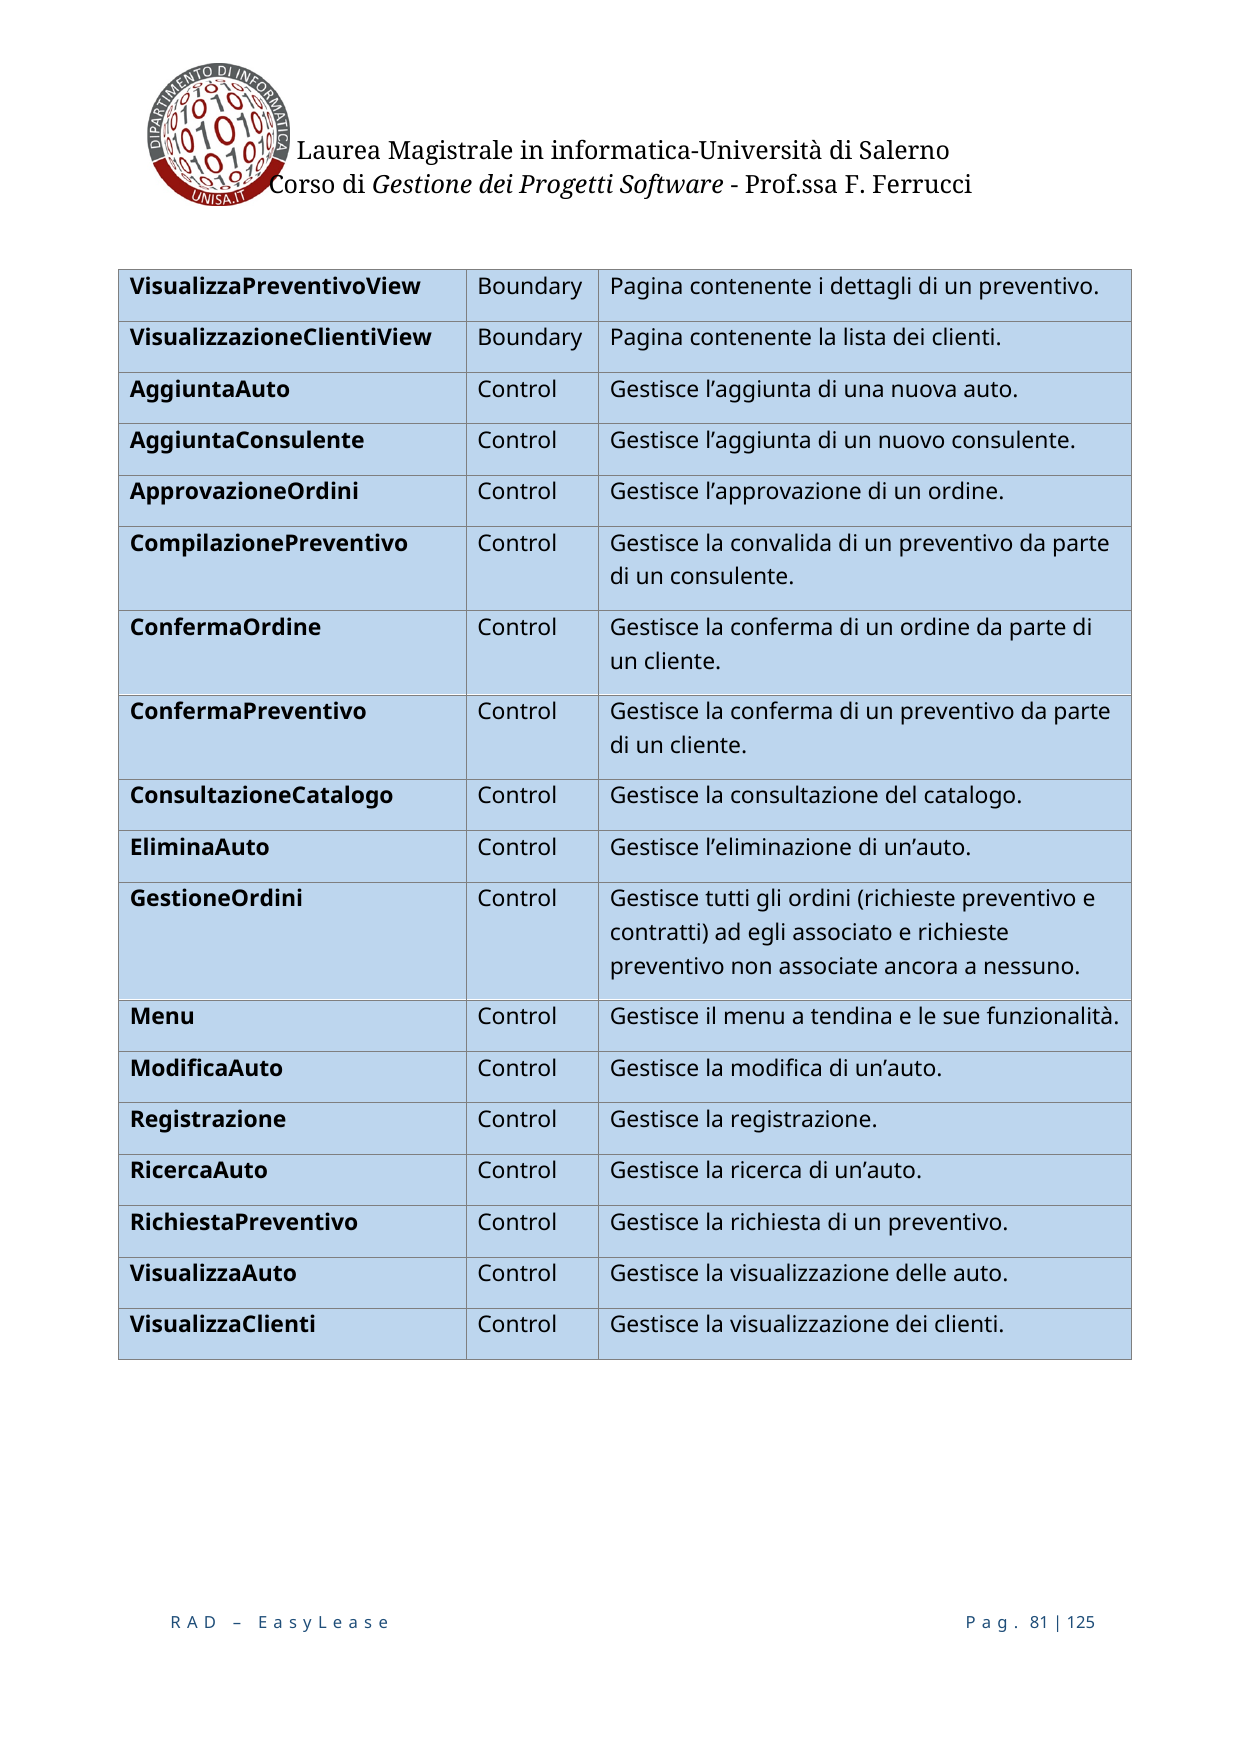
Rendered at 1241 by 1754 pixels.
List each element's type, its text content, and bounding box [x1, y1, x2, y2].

table_cell Boundary [467, 270, 598, 321]
table_cell Pagina contenente la lista dei clienti. [599, 322, 1131, 372]
table_cell Control [467, 527, 598, 610]
table_cell Control [467, 611, 598, 694]
table_cell Control [467, 476, 598, 526]
table_cell ApprovazioneOrdini [119, 476, 466, 526]
table_cell CompilazionePreventivo [119, 527, 466, 610]
table_cell Registrazione [119, 1103, 466, 1154]
table_cell GestioneOrdini [119, 883, 466, 999]
table_cell Control [467, 1052, 598, 1102]
table_cell Gestisce la registrazione. [599, 1103, 1131, 1154]
table_cell Gestisce l’aggiunta di una nuova auto. [599, 373, 1131, 423]
table_cell Control [467, 780, 598, 830]
table_cell Control [467, 831, 598, 882]
table_cell VisualizzazioneClientiView [119, 322, 466, 372]
table_cell ConfermaPreventivo [119, 696, 466, 779]
table_cell Gestisce tutti gli ordini (richieste preventivo e contratti) ad egli associato e richieste preventivo non associate ancora a nessuno. [599, 883, 1131, 999]
table_cell AggiuntaConsulente [119, 424, 466, 475]
table_cell Control [467, 373, 598, 423]
table_cell Gestisce la conferma di un preventivo da parte di un cliente. [599, 696, 1131, 779]
table_cell AggiuntaAuto [119, 373, 466, 423]
table_cell Control [467, 424, 598, 475]
table_cell Gestisce l’approvazione di un ordine. [599, 476, 1131, 526]
table_cell Gestisce la richiesta di un preventivo. [599, 1206, 1131, 1256]
table_cell VisualizzaClienti [119, 1309, 466, 1359]
table_cell VisualizzaAuto [119, 1258, 466, 1308]
table_cell Control [467, 1103, 598, 1154]
table_cell Control [467, 1258, 598, 1308]
table_cell RicercaAuto [119, 1155, 466, 1205]
table_cell Gestisce la convalida di un preventivo da parte di un consulente. [599, 527, 1131, 610]
table_cell Gestisce la conferma di un ordine da parte di un cliente. [599, 611, 1131, 694]
table_cell Control [467, 883, 598, 999]
table_cell Menu [119, 1001, 466, 1051]
table_cell Pagina contenente i dettagli di un preventivo. [599, 270, 1131, 321]
table_cell RichiestaPreventivo [119, 1206, 466, 1256]
table_cell ConsultazioneCatalogo [119, 780, 466, 830]
table_cell Gestisce l’eliminazione di un’auto. [599, 831, 1131, 882]
table_cell ModificaAuto [119, 1052, 466, 1102]
table_cell Gestisce la visualizzazione delle auto. [599, 1258, 1131, 1308]
table_cell Control [467, 1001, 598, 1051]
table_cell VisualizzaPreventivoView [119, 270, 466, 321]
table_cell Gestisce il menu a tendina e le sue funzionalità. [599, 1001, 1131, 1051]
table_cell Control [467, 696, 598, 779]
table_cell Boundary [467, 322, 598, 372]
table_cell Gestisce la consultazione del catalogo. [599, 780, 1131, 830]
picture [147, 63, 290, 206]
table_cell Gestisce la ricerca di un’auto. [599, 1155, 1131, 1205]
table_cell Control [467, 1206, 598, 1256]
table_cell Control [467, 1155, 598, 1205]
table_cell Gestisce la modifica di un’auto. [599, 1052, 1131, 1102]
table_cell ConfermaOrdine [119, 611, 466, 694]
table_cell Gestisce l’aggiunta di un nuovo consulente. [599, 424, 1131, 475]
table_cell EliminaAuto [119, 831, 466, 882]
table_cell Control [467, 1309, 598, 1359]
table_cell Gestisce la visualizzazione dei clienti. [599, 1309, 1131, 1359]
